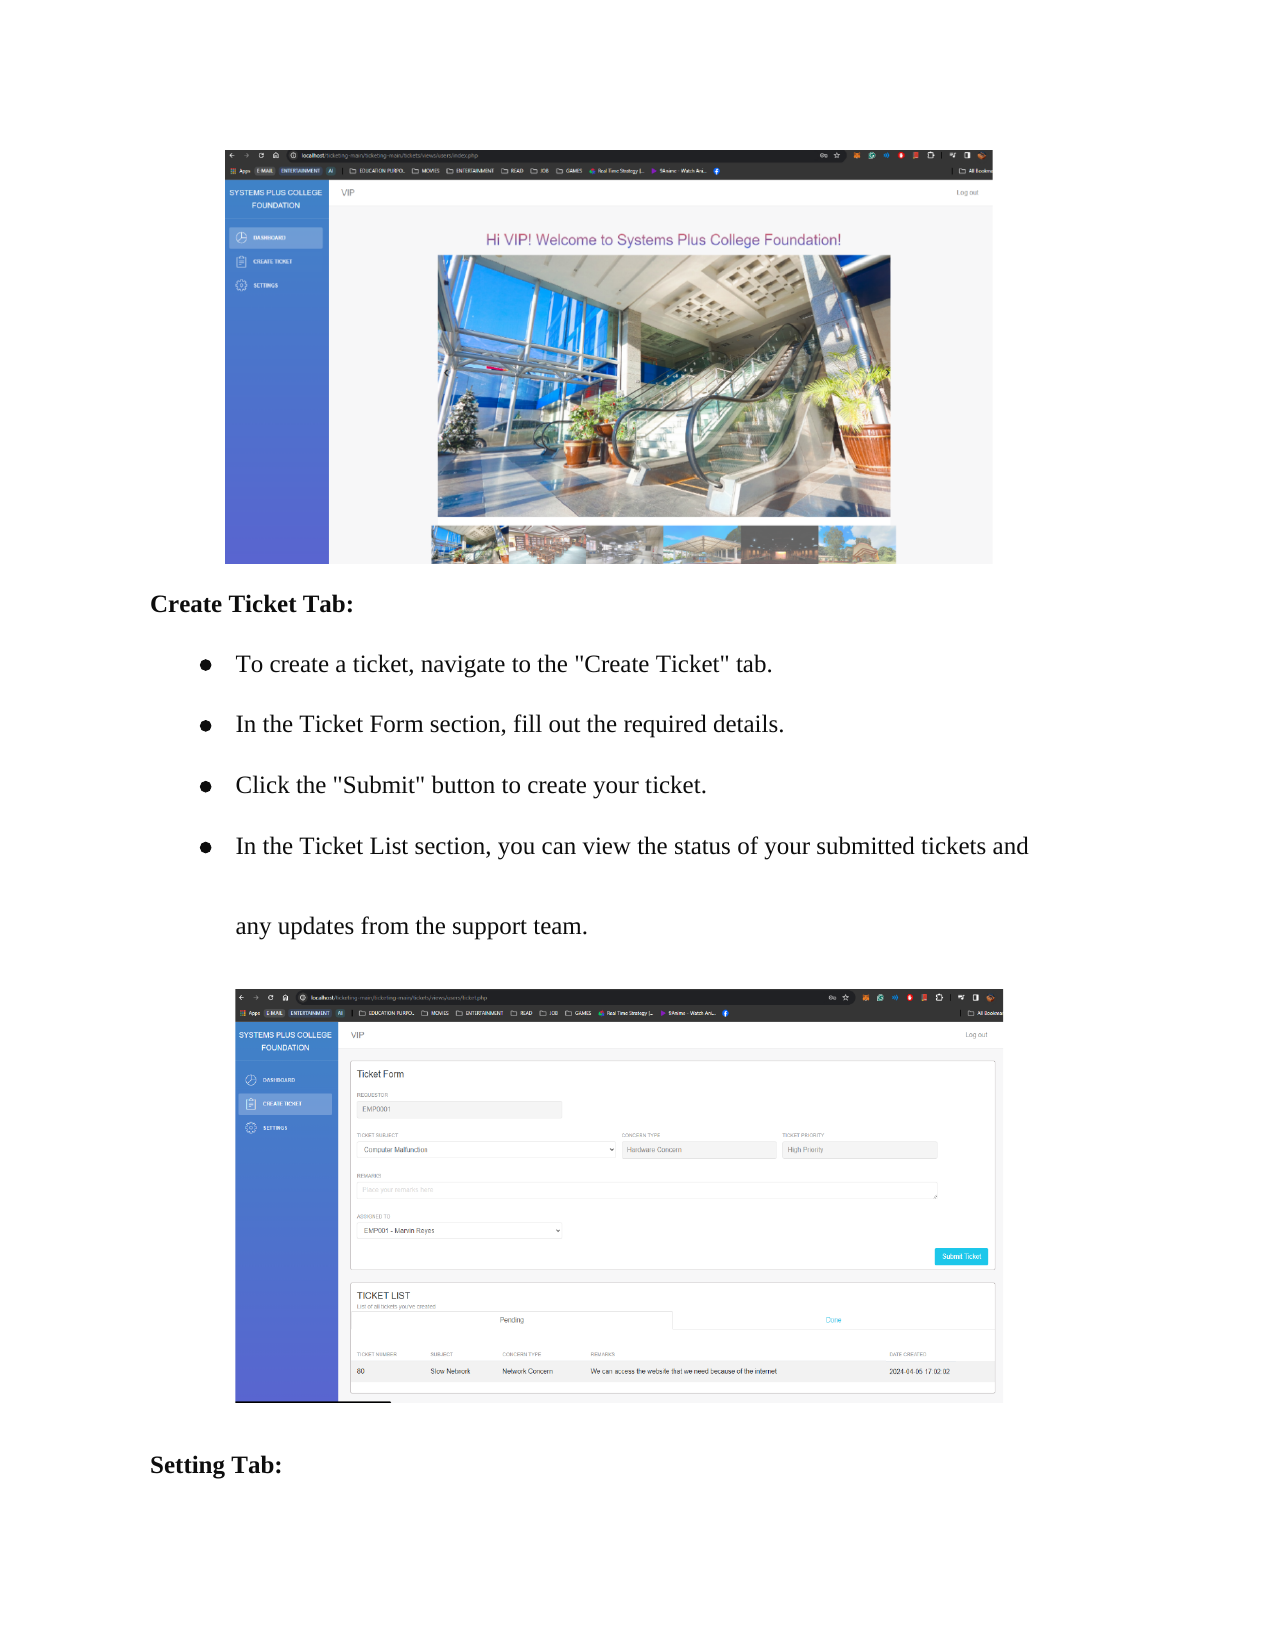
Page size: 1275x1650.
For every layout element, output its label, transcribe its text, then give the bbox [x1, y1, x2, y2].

list In the Ticket List section, you can view the status of your submitted tickets and [198, 829, 1125, 860]
text any updates from the support team. [235, 911, 1125, 940]
text Create Ticket Tab: [150, 589, 1125, 618]
list Click the "Submit" button to create your ticket. [198, 769, 1125, 799]
text Setting Tab: [150, 1450, 1125, 1478]
picture [235, 989, 1004, 1403]
picture [225, 150, 993, 564]
list In the Ticket Form section, fill out the required details. [198, 708, 1125, 738]
list To create a ticket, navigate to the "Create Ticket" tab. [198, 647, 1125, 677]
